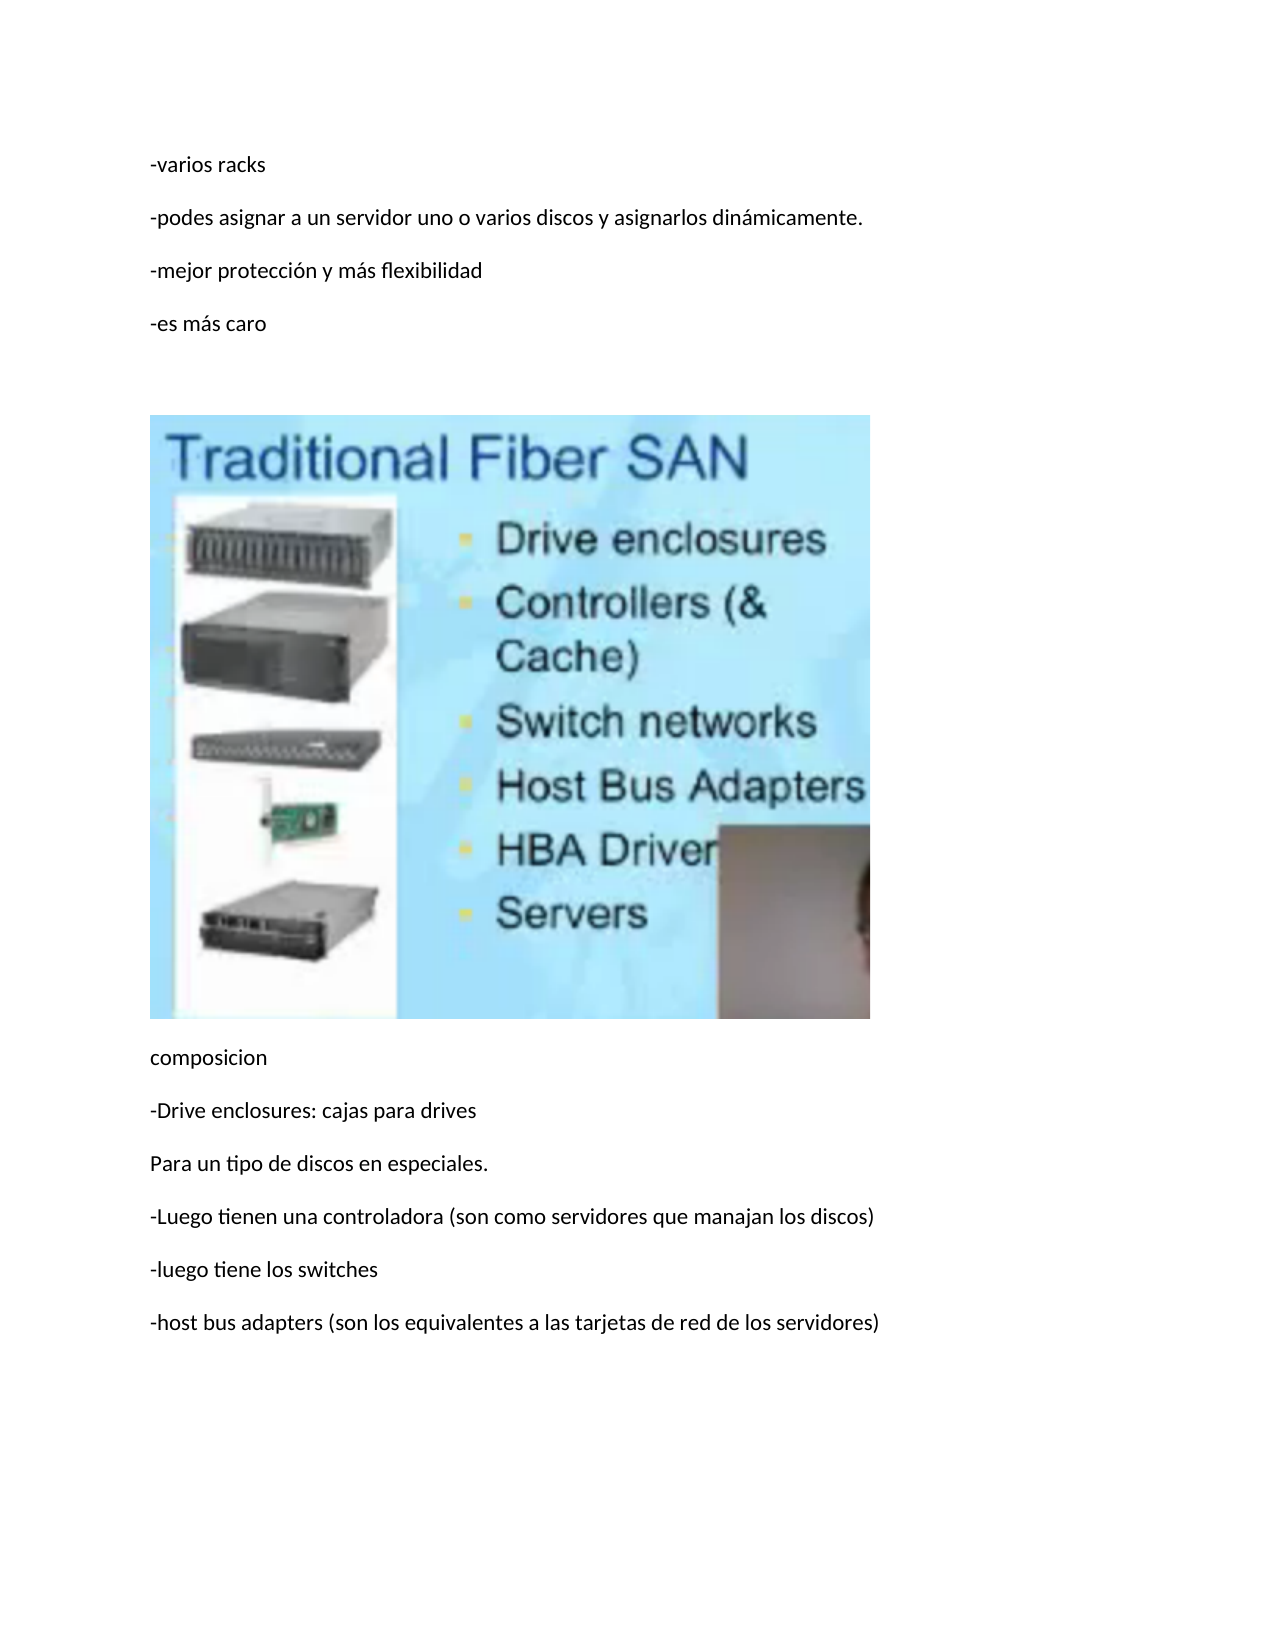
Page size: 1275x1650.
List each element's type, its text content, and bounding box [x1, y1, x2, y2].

text -mejor protección y más flexibilidad [150, 256, 1125, 284]
text -luego tiene los switches [150, 1255, 1125, 1283]
text -es más caro [150, 309, 1125, 337]
text -Drive enclosures: cajas para drives [150, 1096, 1125, 1124]
text -podes asignar a un servidor uno o varios discos y asignarlos dinámicamente. [150, 203, 1125, 231]
text -Luego tienen una controladora (son como servidores que manajan los discos) [150, 1202, 1125, 1230]
text -varios racks [150, 150, 1125, 178]
text Para un tipo de discos en especiales. [150, 1149, 1125, 1177]
picture [150, 415, 871, 1019]
text composicion [150, 1043, 1125, 1071]
text -host bus adapters (son los equivalentes a las tarjetas de red de los servidores) [150, 1308, 1125, 1336]
